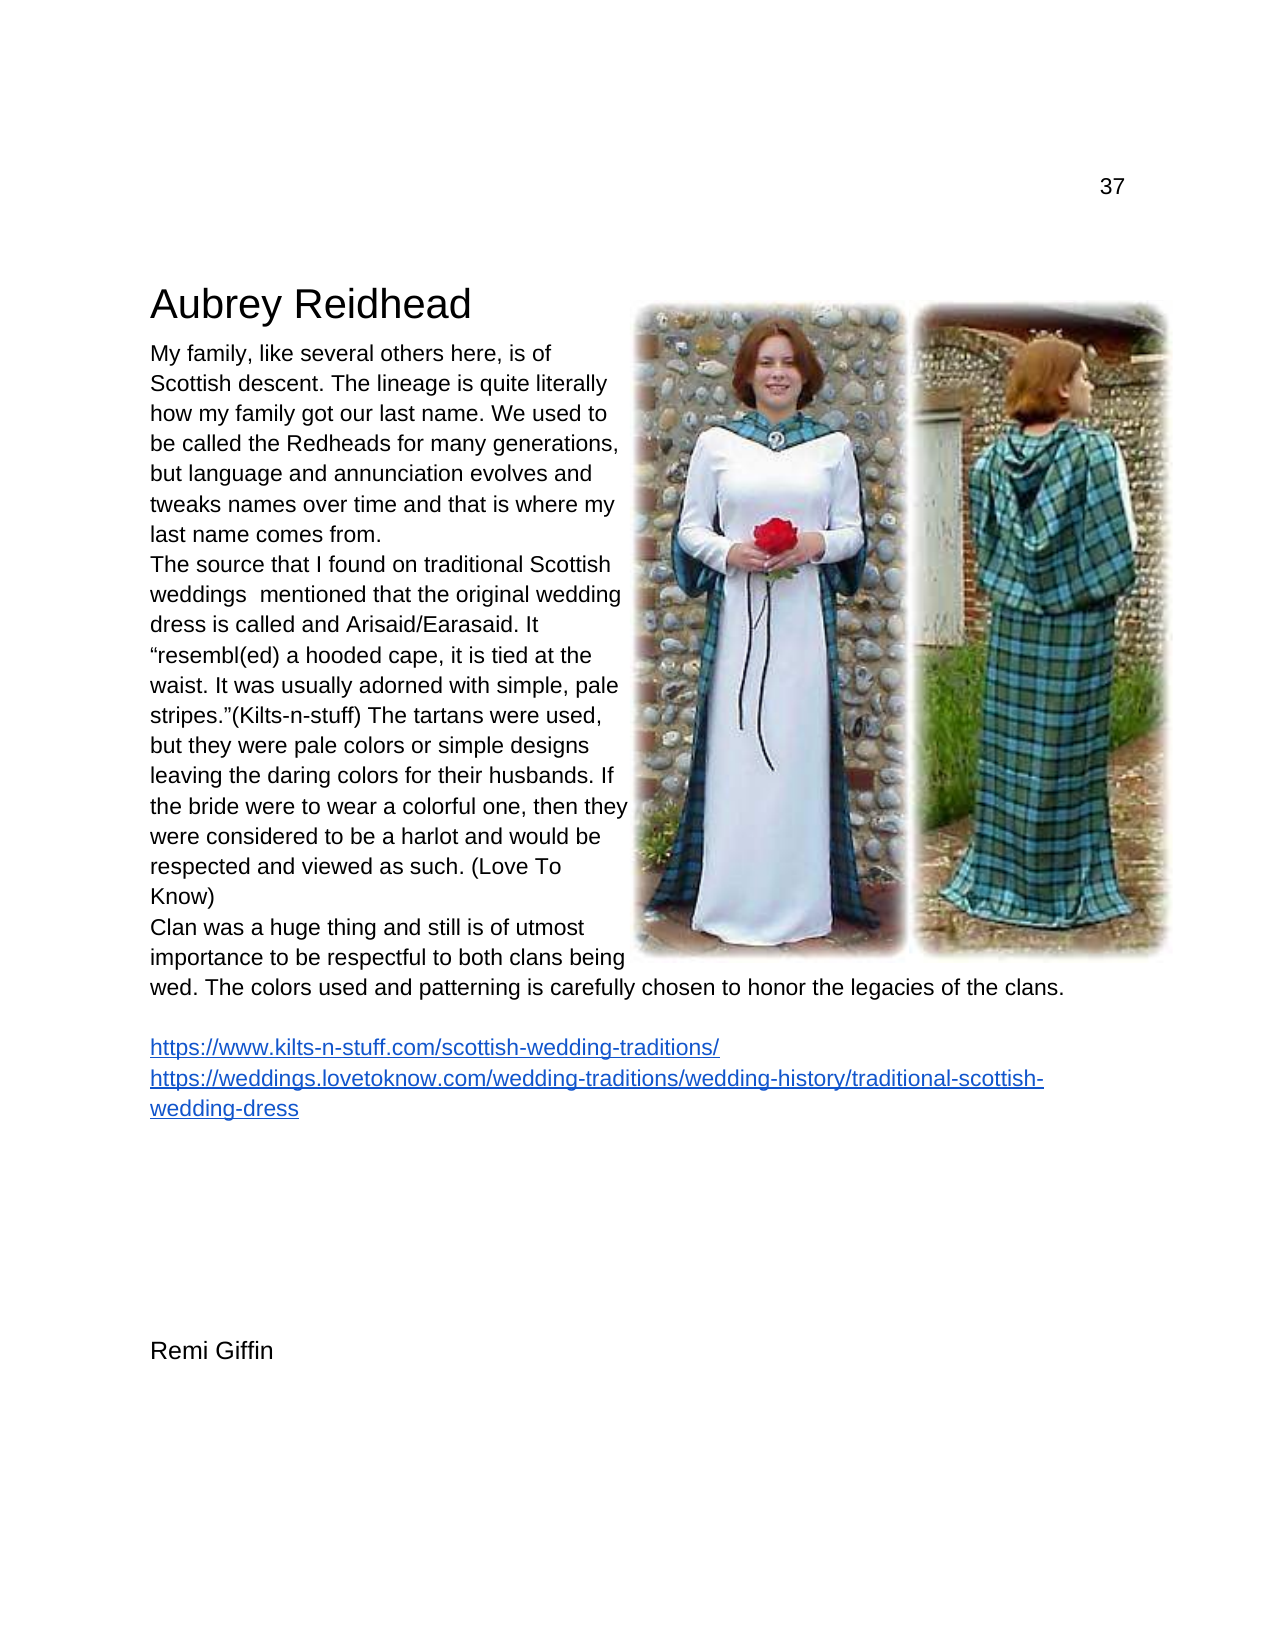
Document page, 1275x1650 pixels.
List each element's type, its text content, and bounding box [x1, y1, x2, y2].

text My family, like several others here, is of Scottish descent. The lineage is quite literally how my family got our last name. We used to be called the Redheads for many generations, but language and annunciation evolves and tweaks names over time and that is where my last name comes from. [150, 339, 629, 547]
picture [629, 300, 1173, 963]
text Clan was a huge thing and still is of utmost importance to be respectful to both clans being wed. The colors used and patterning is carefully chosen to honor the legacies of the clans. [150, 913, 1125, 1000]
subtitle Aubrey Reidhead [150, 279, 1125, 327]
text Remi Giffin [150, 1336, 1125, 1365]
text https://weddings.lovetoknow.com/wedding-traditions/wedding-history/traditional-scottish-wedding-dress [150, 1064, 1125, 1121]
text https://www.kilts-n-stuff.com/scottish-wedding-traditions/ [150, 1034, 1125, 1061]
text The source that I found on traditional Scottish weddings mentioned that the original wedding dress is called and Arisaid/Earasaid. It “resembl(ed) a hooded cape, it is tied at the waist. It was usually adorned with simple, pale stripes.”(Kilts-n-stuff) The tartans were used, but they were pale colors or simple designs leaving the daring colors for their husbands. If the bride were to wear a colorful one, then they were considered to be a harlot and would be respected and viewed as such. (Love To Know) [150, 551, 629, 909]
